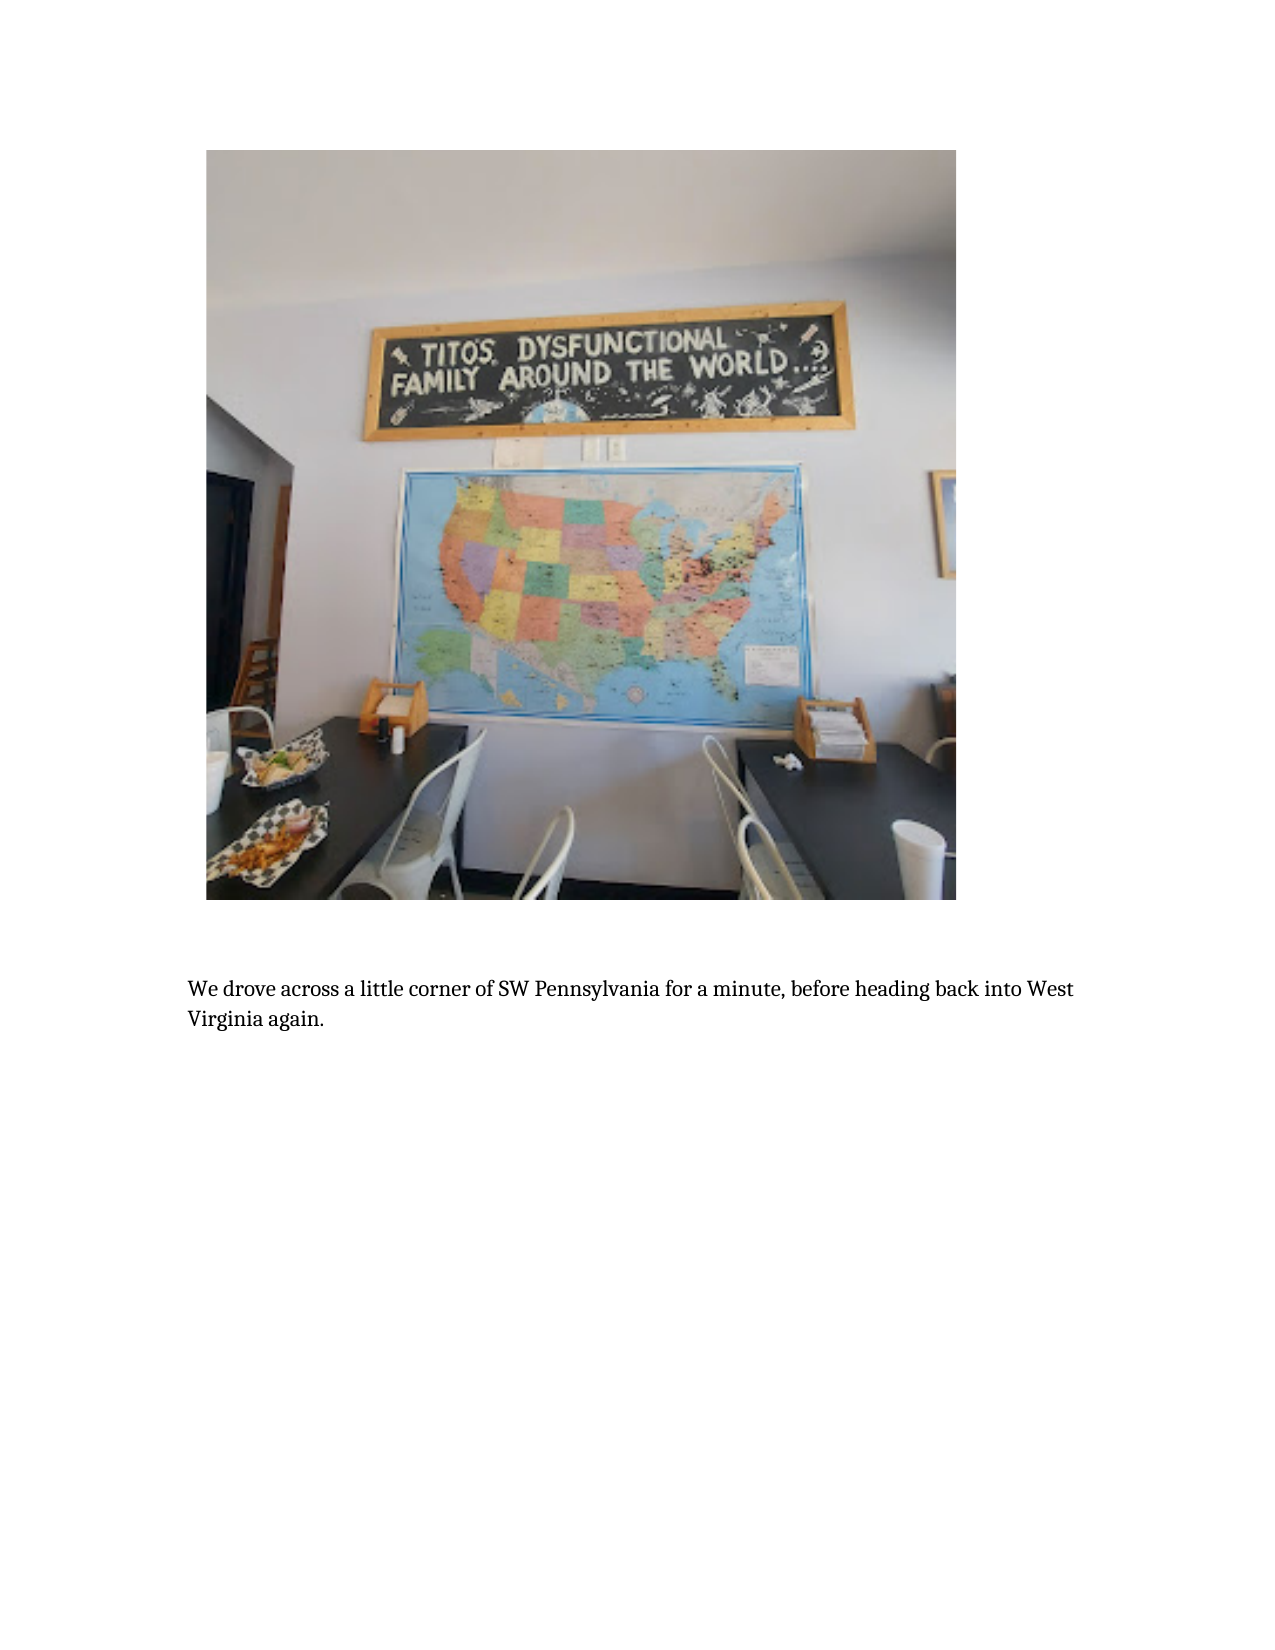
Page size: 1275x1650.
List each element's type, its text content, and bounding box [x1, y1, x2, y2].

picture [206, 150, 957, 900]
text We drove across a little corner of SW Pennsylvania for a minute, before heading back into West Virginia again. [187, 976, 1087, 1032]
